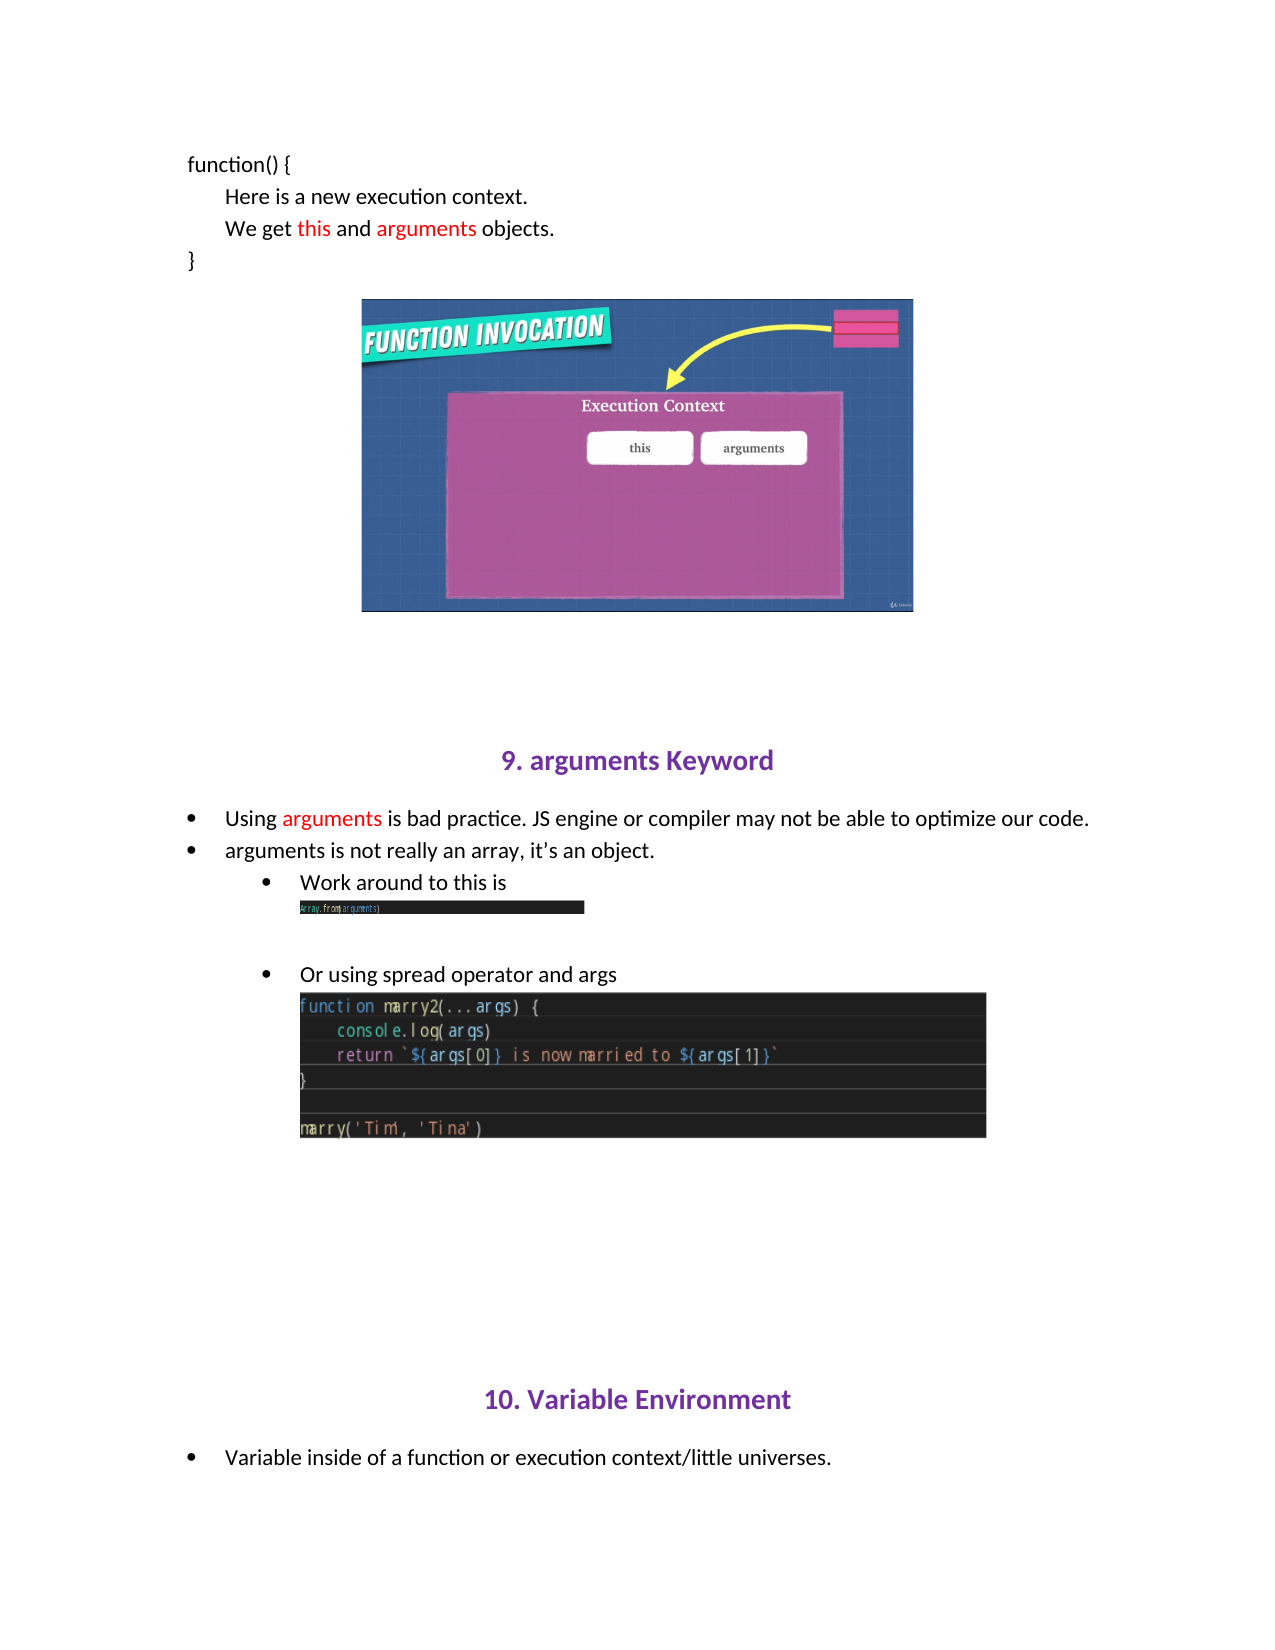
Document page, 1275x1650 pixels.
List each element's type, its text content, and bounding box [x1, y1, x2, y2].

text We get this and arguments objects. [187, 214, 1125, 242]
text 10. Variable Environment [150, 1381, 1125, 1417]
list Variable inside of a function or execution context/little universes. [187, 1443, 1125, 1471]
list Using arguments is bad practice. JS engine or compiler may not be able to optimize our code. [187, 804, 1125, 832]
text Here is a new execution context. [187, 182, 1125, 210]
text function() { [187, 150, 1125, 178]
picture [361, 299, 914, 612]
list arguments is not really an array, it’s an object. [187, 836, 1125, 864]
list Or using spread operator and args [262, 960, 1125, 1197]
list Work around to this is [262, 868, 1125, 896]
text 9. arguments Keyword [150, 742, 1125, 778]
text } [187, 247, 1125, 274]
